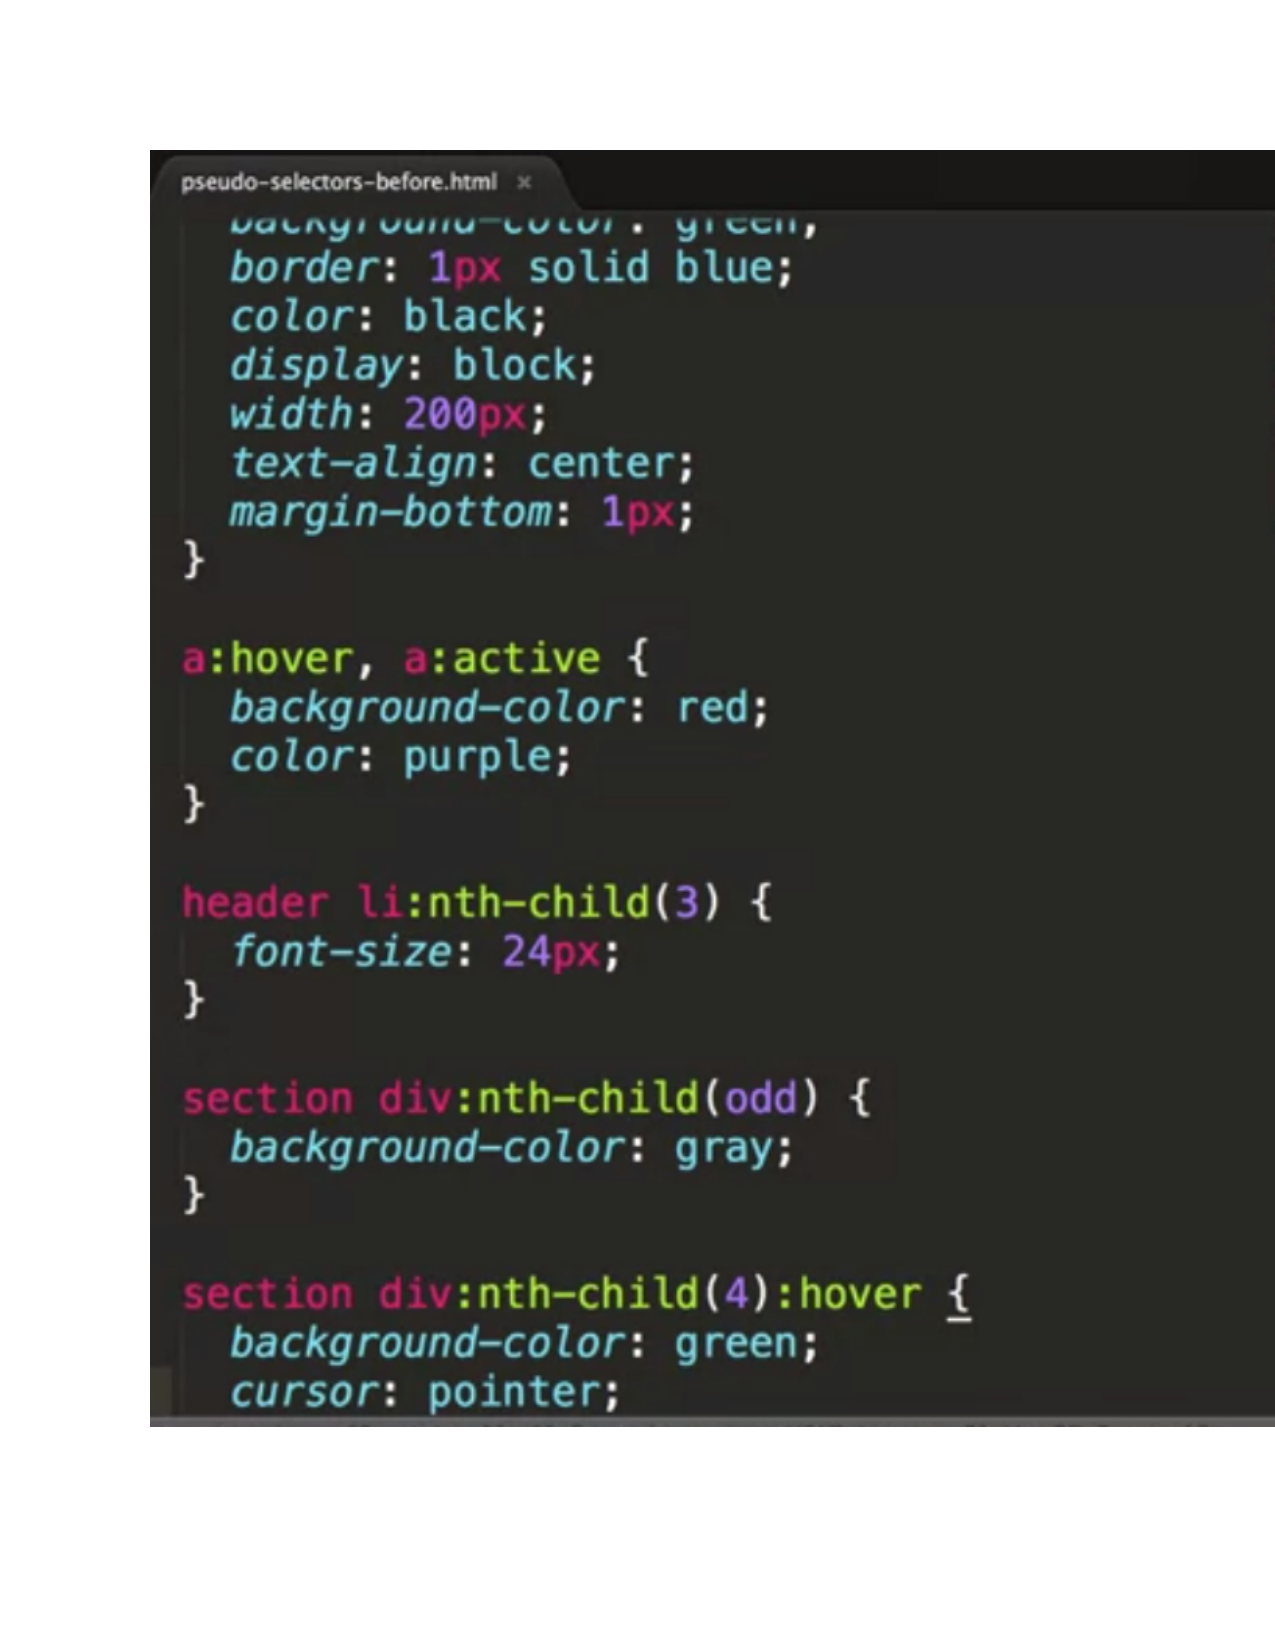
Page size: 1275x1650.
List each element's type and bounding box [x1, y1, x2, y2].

picture [150, 150, 1275, 1427]
